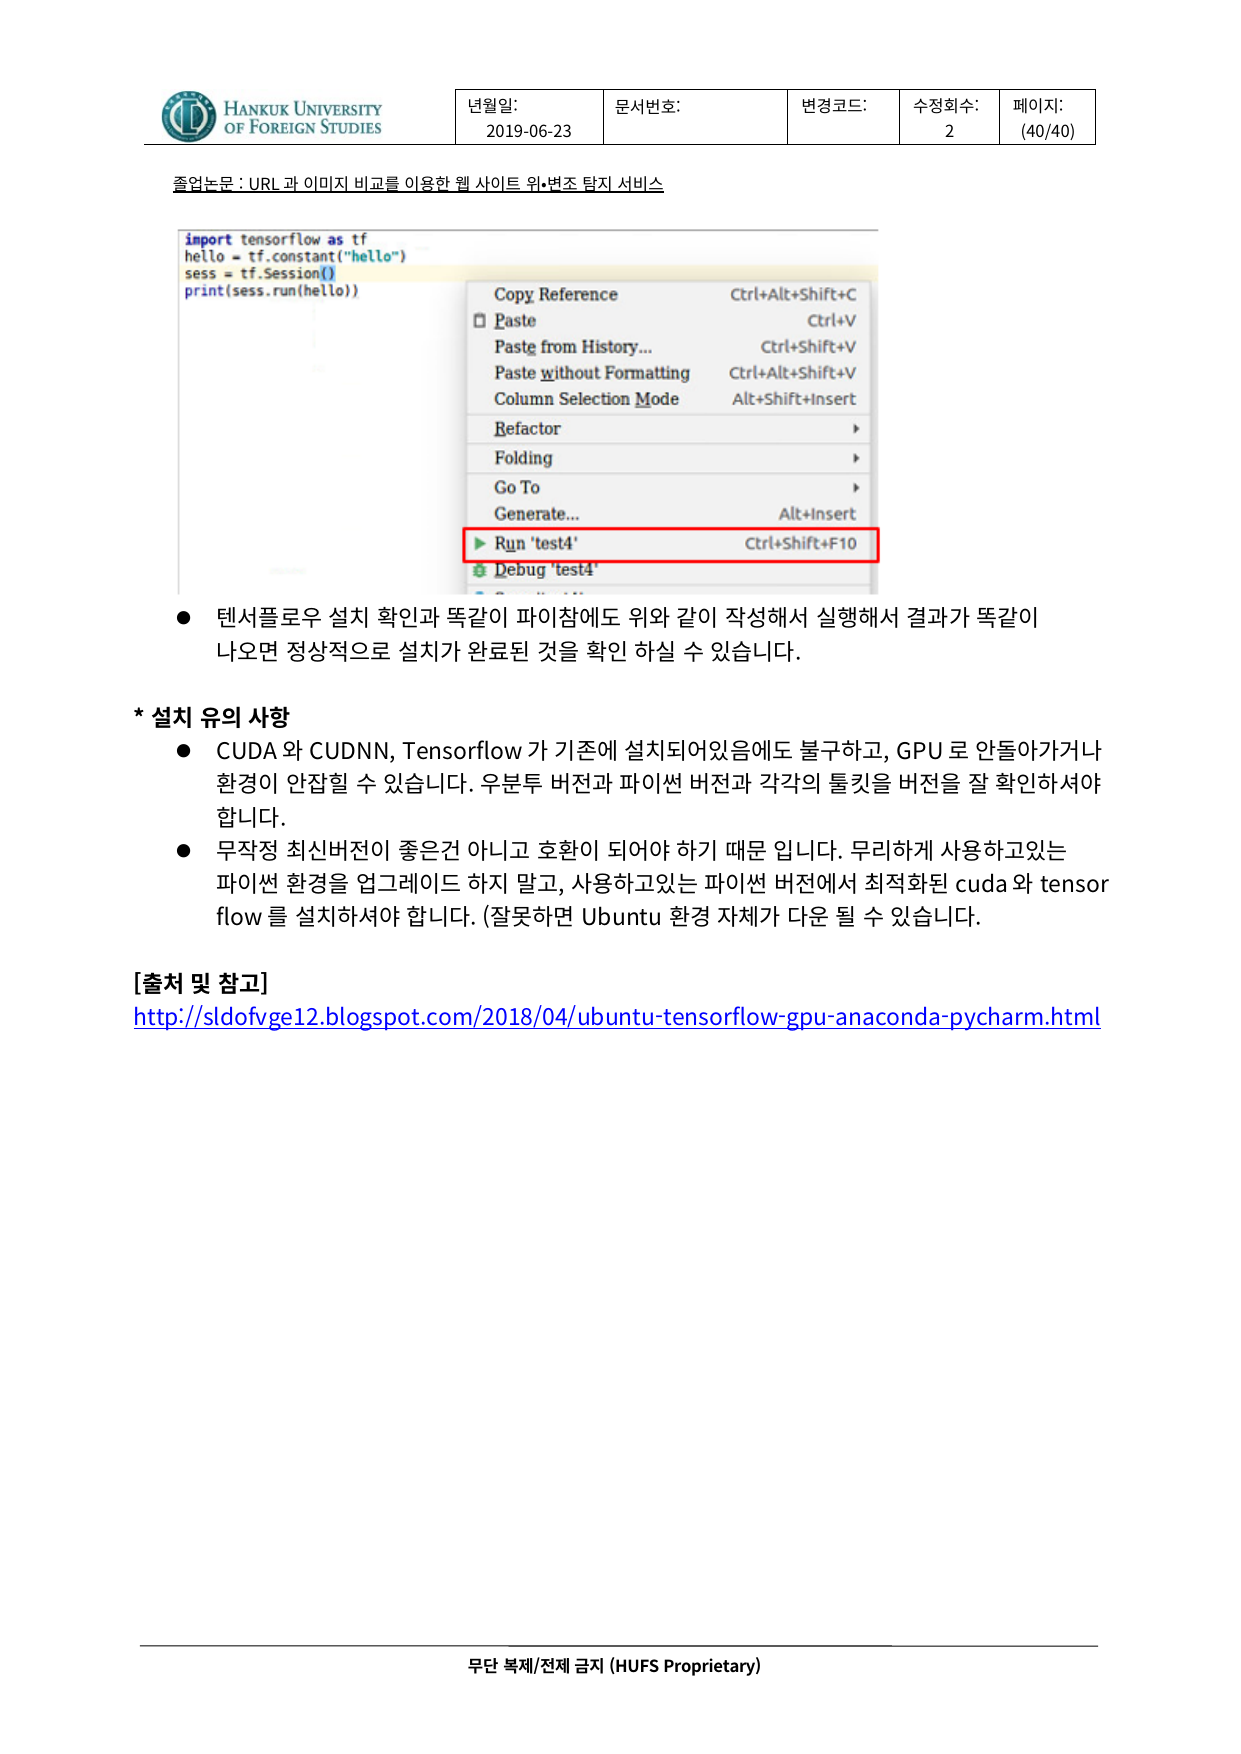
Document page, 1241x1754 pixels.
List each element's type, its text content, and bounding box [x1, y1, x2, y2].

text [출처 및 참고] [133, 966, 1109, 999]
picture [161, 89, 383, 143]
list 무작정 최신버전이 좋은건 아니고 호환이 되어야 하기 때문 입니다. 무리하게 사용하고있는 파이썬 환경을 업그레이드 하지 말고, 사용하고있는 파이썬 버전에서 최적화된 cuda와 tensorflow를 설치하셔야 합니다. (잘못하면 Ubuntu 환경 자체가 다운 될 수 있습니다. [175, 833, 1109, 932]
picture [175, 225, 891, 601]
text * 설치 유의 사항 [133, 700, 1109, 733]
text http://sldofvge12.blogspot.com/2018/04/ubuntu-tensorflow-gpu-anaconda-pycharm.html [133, 999, 1109, 1032]
list CUDA와 CUDNN, Tensorflow가 기존에 설치되어있음에도 불구하고, GPU로 안돌아가거나 환경이 안잡힐 수 있습니다. 우분투 버전과 파이썬 버전과 각각의 툴킷을 버전을 잘 확인하셔야 합니다. [175, 733, 1109, 833]
list 텐서플로우 설치 확인과 똑같이 파이참에도 위와 같이 작성해서 실행해서 결과가 똑같이 나오면 정상적으로 설치가 완료된 것을 확인 하실 수 있습니다. [175, 600, 1109, 667]
